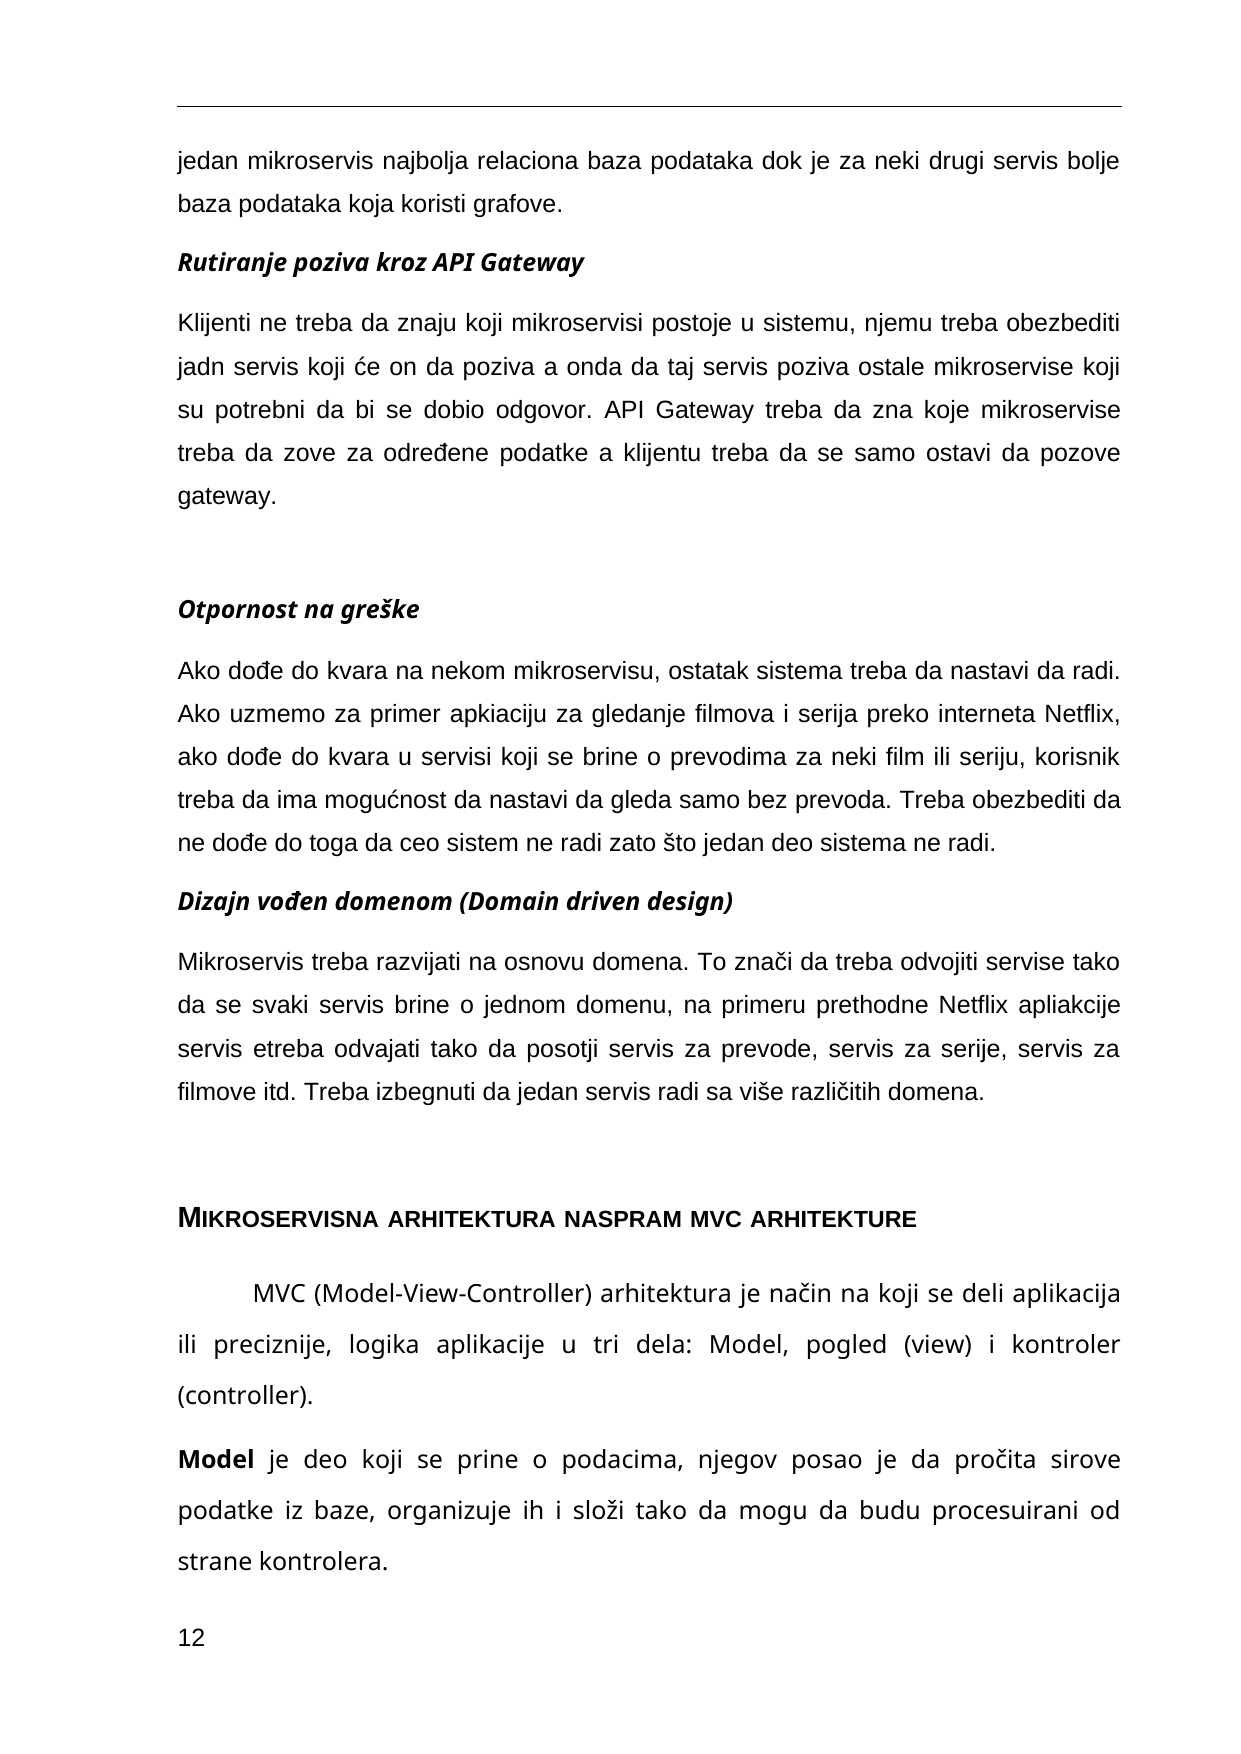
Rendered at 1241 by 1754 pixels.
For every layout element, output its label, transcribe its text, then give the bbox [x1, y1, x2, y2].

text Rutiranje poziva kroz API Gateway [177, 245, 1122, 279]
text Model je deo koji se prine o podacima, njegov posao je da pročita sirove podatke iz baze, organizuje ih i složi tako da mogu da budu procesuirani od strane kontrolera. [177, 1441, 1122, 1578]
text Dizajn vođen domenom (Domain driven design) [177, 884, 1122, 918]
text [177, 146, 1122, 218]
text Klijenti ne treba da znaju koji mikroservisi postoje u sistemu, njemu treba obezbediti jadn servis koji će on da poziva a onda da taj servis poziva ostale mikroservise koji su potrebni da bi se dobio odgovor. API Gateway treba da zna koje mikroservise treba da zove za određene podatke a klijentu treba da se samo ostavi da pozove gateway. [177, 308, 1122, 510]
text Otpornost na greške [177, 592, 1122, 626]
text Ako dođe do kvara na nekom mikroservisu, ostatak sistema treba da nastavi da radi. Ako uzmemo za primer apkiaciju za gledanje filmova i serija preko interneta Netflix, ako dođe do kvara u servisi koji se brine o prevodima za neki film ili seriju, korisnik treba da ima mogućnost da nastavi da gleda samo bez prevoda. Treba obezbediti da ne dođe do toga da ceo sistem ne radi zato što jedan deo sistema ne radi. [177, 656, 1122, 857]
text MVC (Model-View-Controller) arhitektura je način na koji se deli aplikacija ili preciznije, logika aplikacije u tri dela: Model, pogled (view) i kontroler (controller). [177, 1276, 1122, 1412]
subtitle Mikroservisna arhitektura naspram mvc arhitekture [177, 1201, 1122, 1234]
text Mikroservis treba razvijati na osnovu domena. To znači da treba odvojiti servise tako da se svaki servis brine o jednom domenu, na primeru prethodne Netflix apliakcije servis etreba odvajati tako da posotji servis za prevode, servis za serije, servis za filmove itd. Treba izbegnuti da jedan servis radi sa više različitih domena. [177, 947, 1122, 1106]
